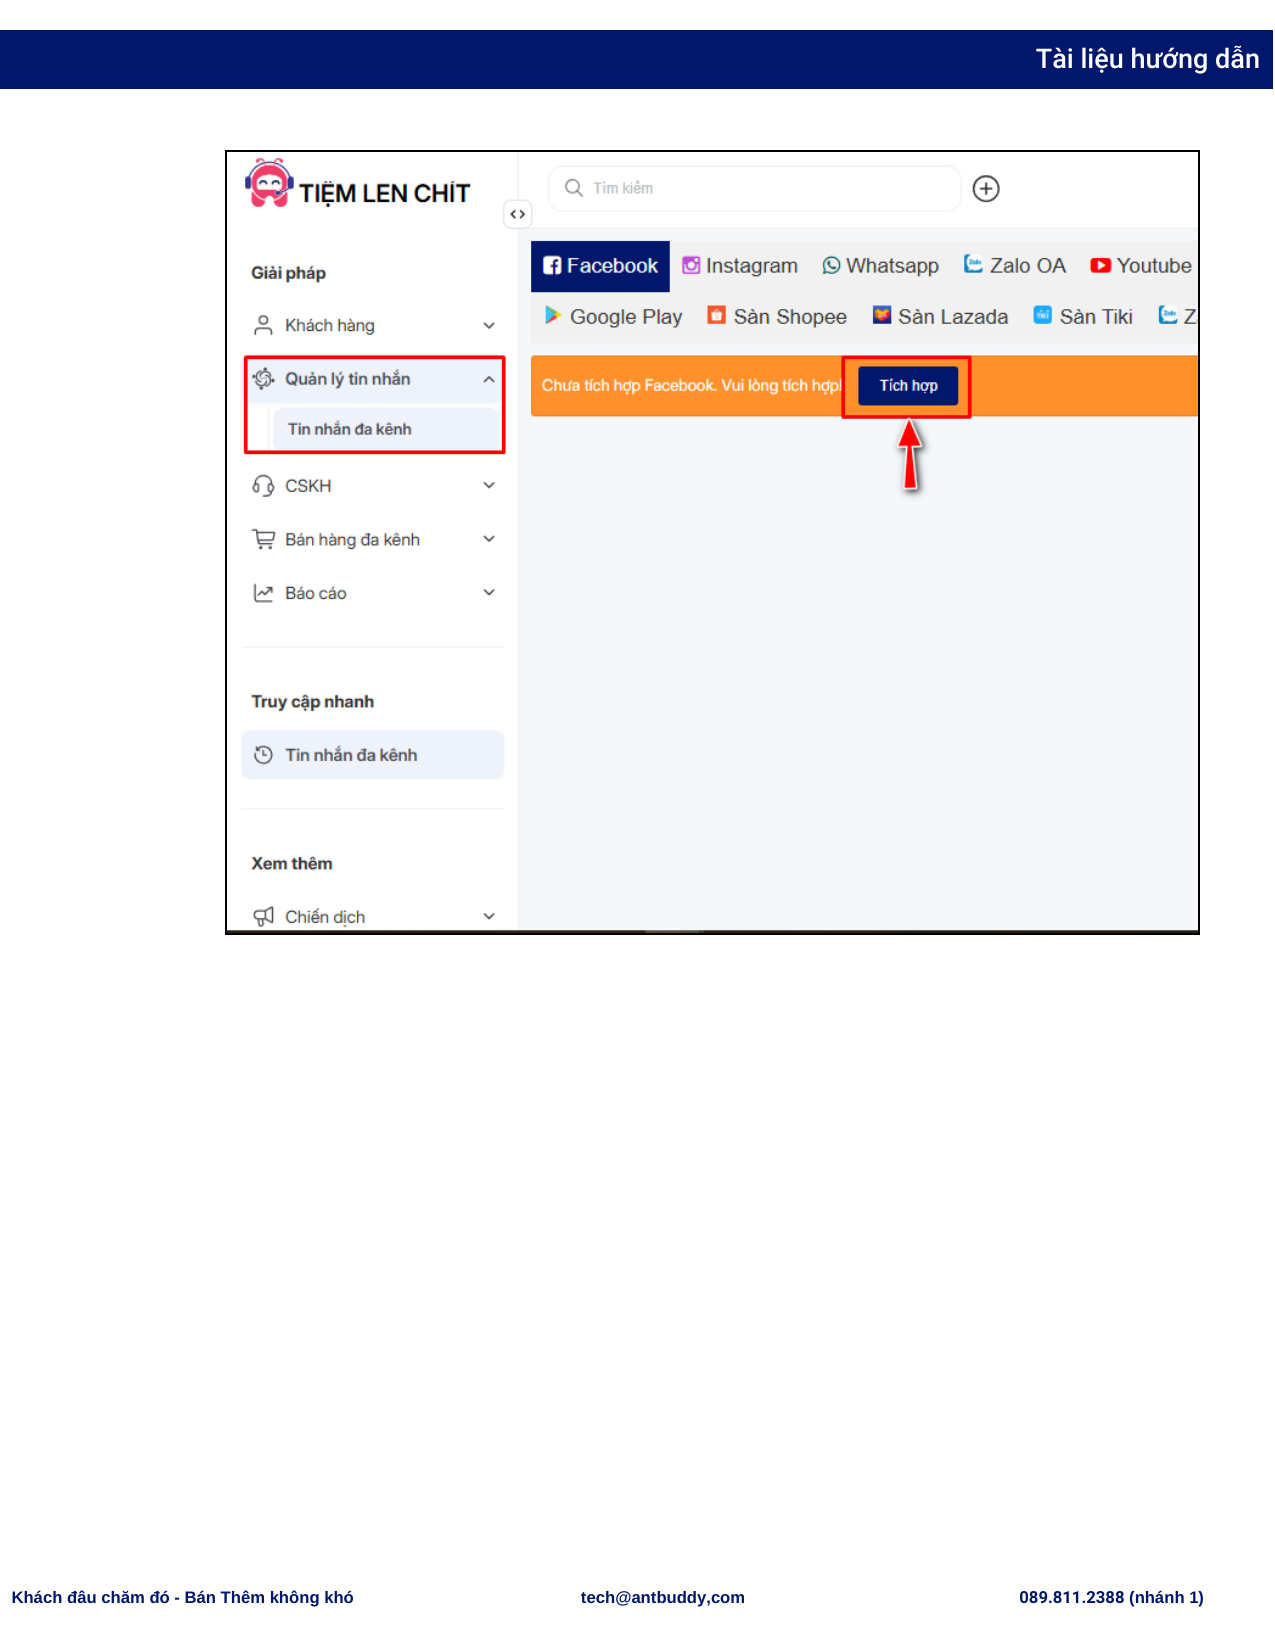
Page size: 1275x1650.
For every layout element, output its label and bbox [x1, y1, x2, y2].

picture [227, 152, 1198, 933]
